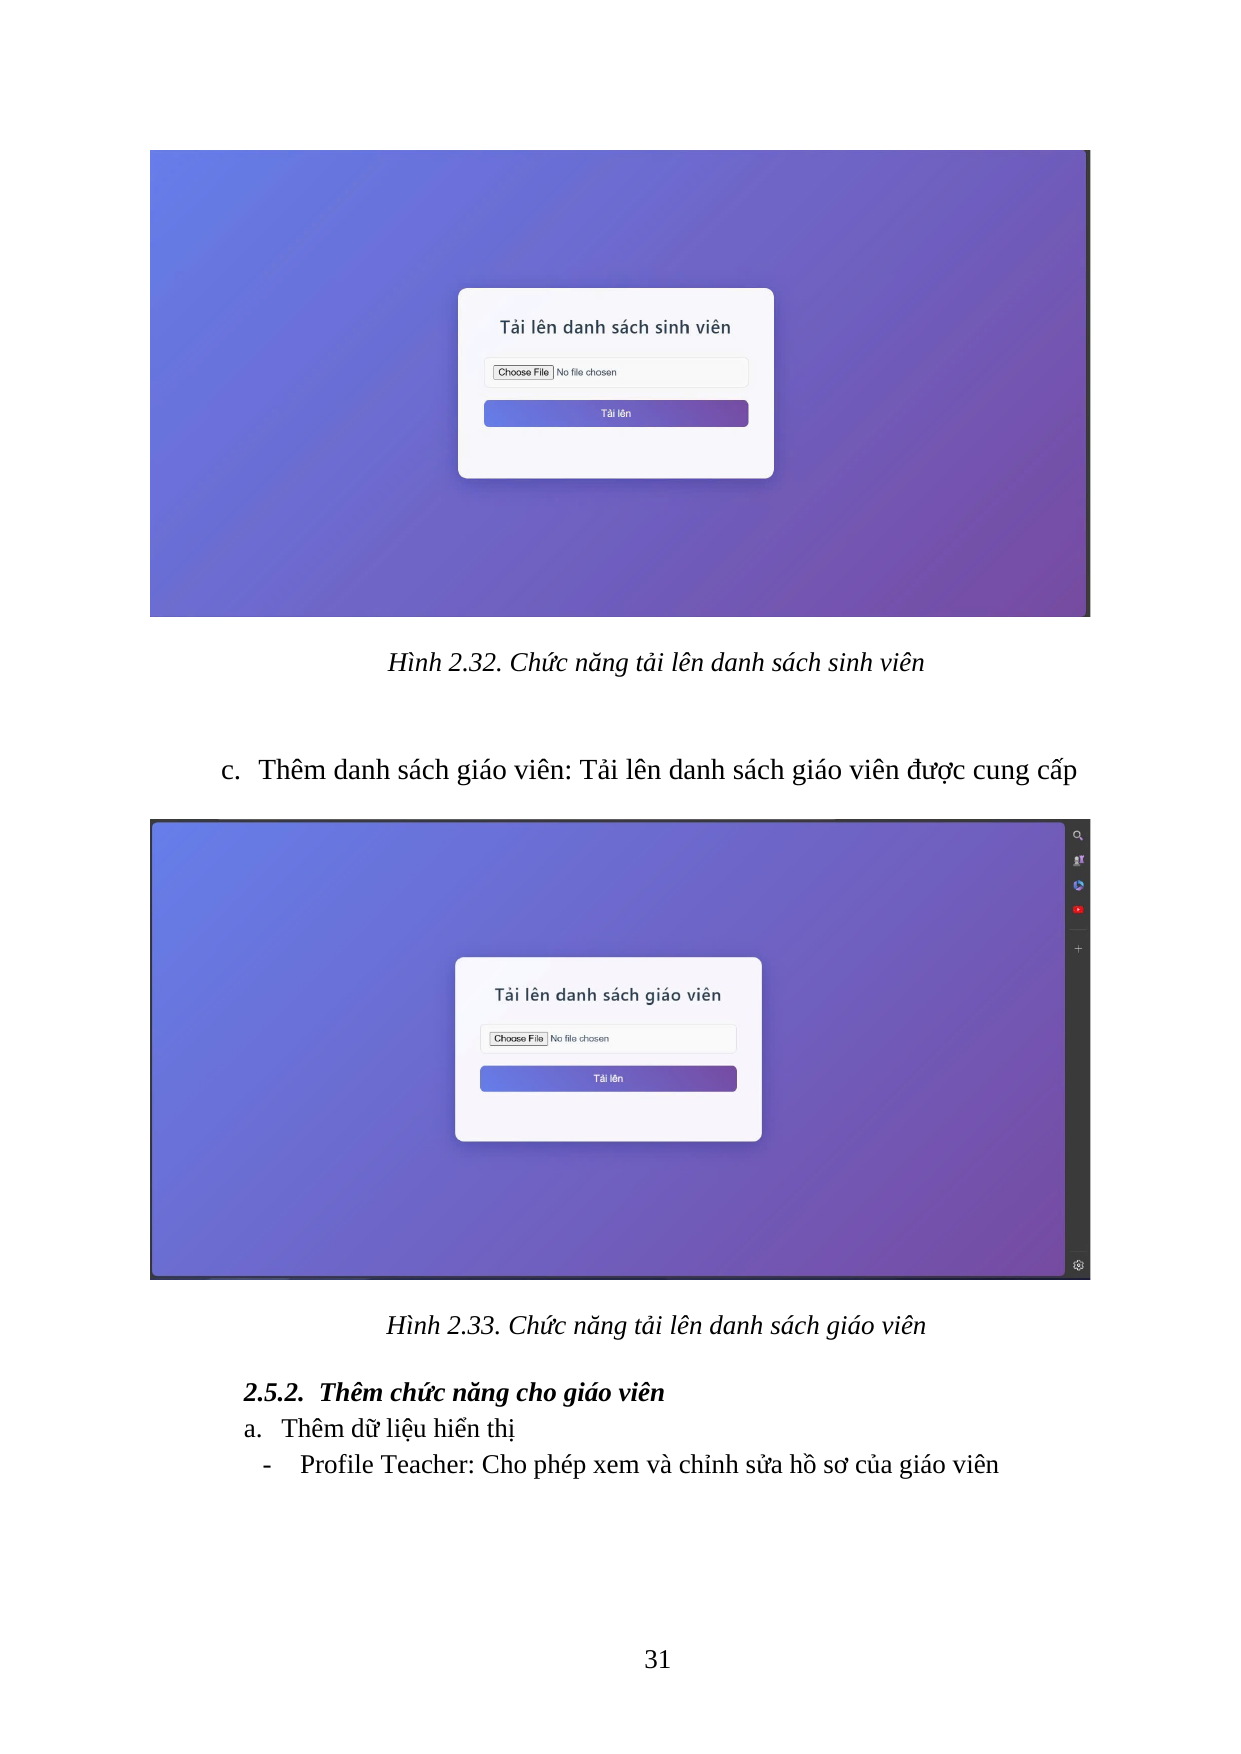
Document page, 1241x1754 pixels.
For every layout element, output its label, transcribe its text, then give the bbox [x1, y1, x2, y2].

list Thêm danh sách giáo viên: Tải lên danh sách giáo viên được cung cấp [221, 752, 1090, 786]
list Thêm dữ liệu hiển thị [244, 1412, 1090, 1443]
picture [150, 819, 1091, 1280]
picture [150, 150, 1091, 617]
text Hình 2.32. Chức năng tải lên danh sách sinh viên [150, 646, 1090, 677]
list Profile Teacher: Cho phép xem và chỉnh sửa hồ sơ của giáo viên [262, 1448, 1090, 1479]
text Hình 2.33. Chức năng tải lên danh sách giáo viên [150, 1309, 1090, 1340]
list Thêm chức năng cho giáo viên [244, 1376, 1090, 1407]
